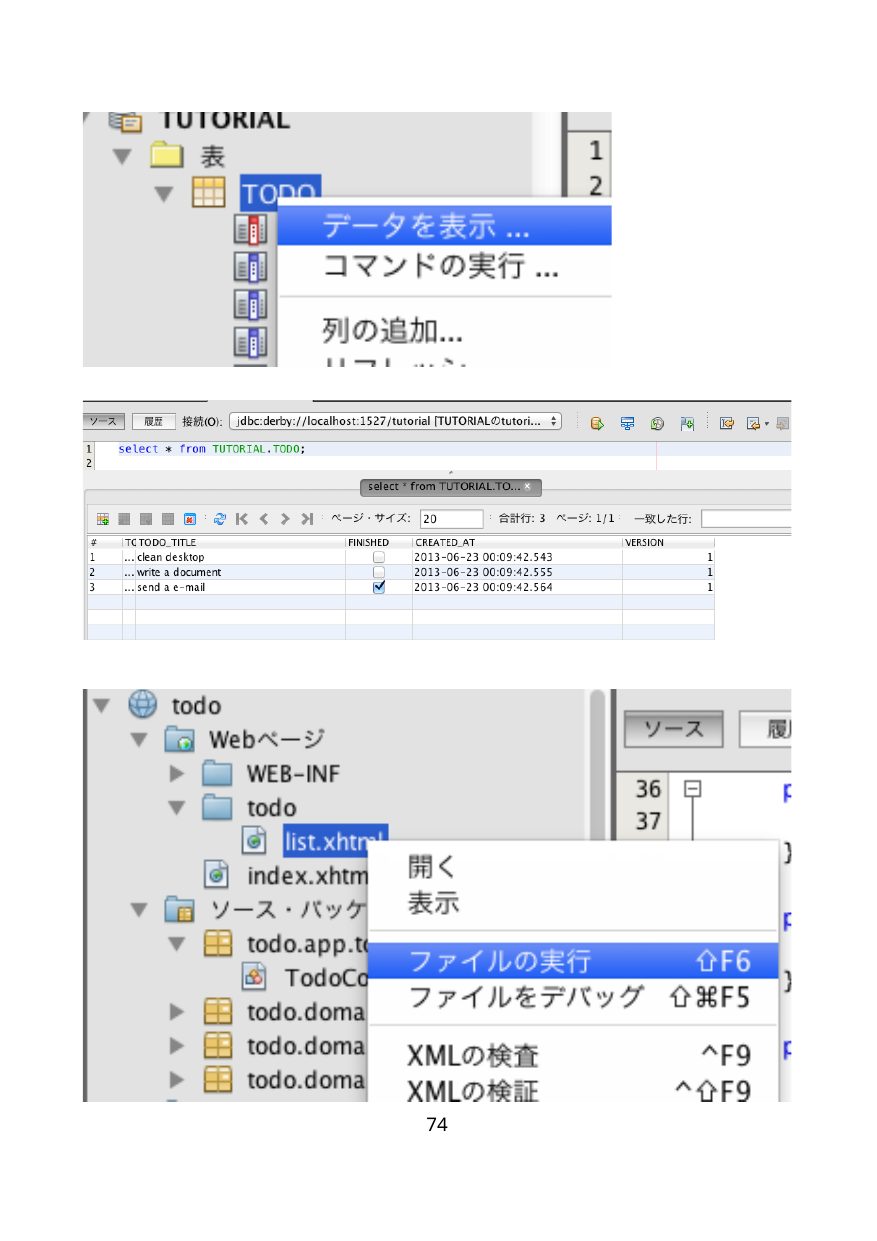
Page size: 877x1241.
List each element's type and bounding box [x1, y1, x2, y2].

picture [82, 400, 792, 640]
picture [82, 112, 612, 367]
picture [82, 689, 792, 1102]
